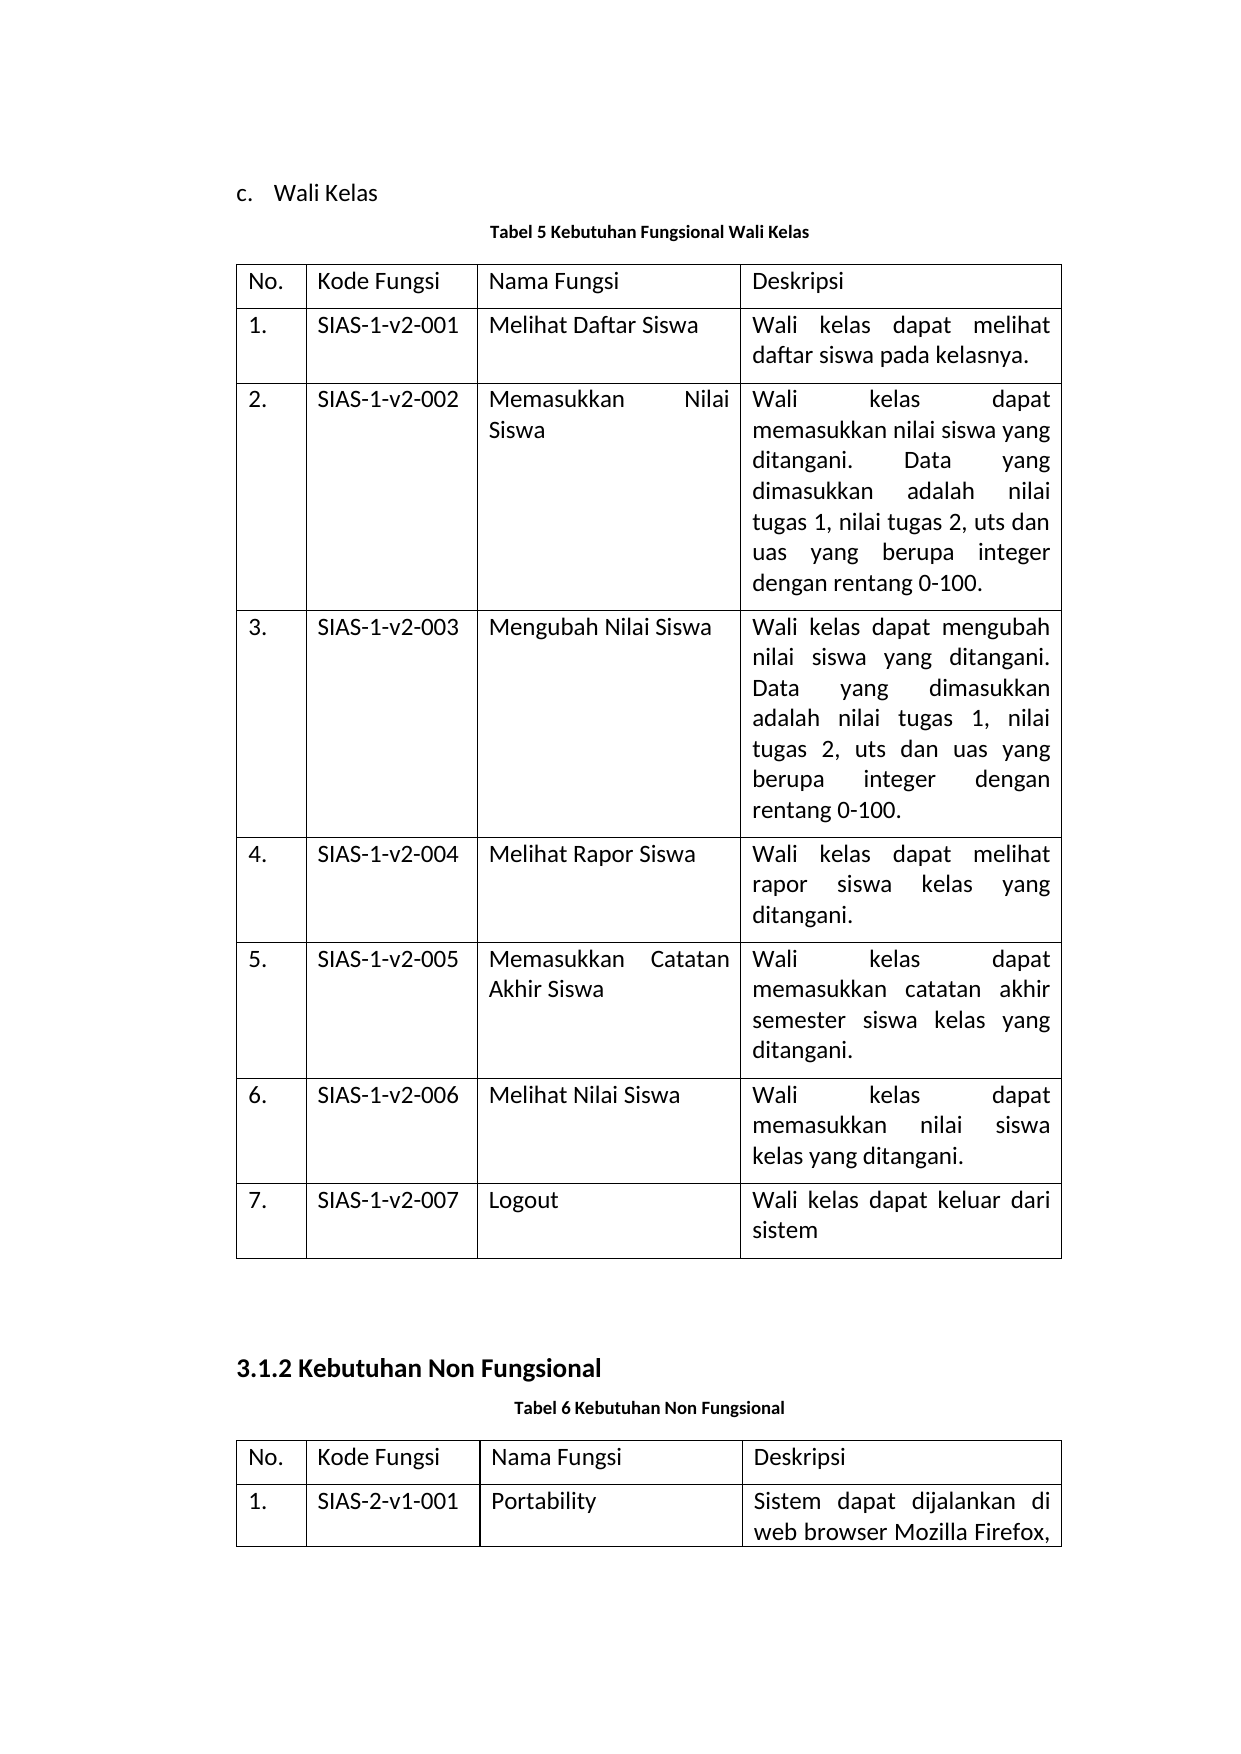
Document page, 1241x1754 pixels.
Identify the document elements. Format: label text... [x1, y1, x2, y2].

table_cell 6. [237, 1079, 306, 1183]
table_cell Memasukkan Catatan Akhir Siswa [478, 943, 740, 1078]
table_header No. [237, 1441, 306, 1484]
table_cell Logout [478, 1184, 740, 1257]
table_cell 1. [237, 1485, 306, 1546]
table_cell Memasukkan Nilai Siswa [478, 384, 740, 610]
table_header Kode Fungsi [307, 265, 477, 308]
table_cell 4. [237, 838, 306, 942]
table_cell SIAS-1-v2-004 [307, 838, 477, 942]
table_cell Wali kelas dapat mengubah nilai siswa yang ditangani. Data yang dimasukkan adalah nilai tugas 1, nilai tugas 2, uts dan uas yang berupa integer dengan rentang 0-100. [741, 611, 1061, 837]
table_cell SIAS-1-v2-005 [307, 943, 477, 1078]
text Tabel 5 Kebutuhan Fungsional Wali Kelas [236, 220, 1063, 243]
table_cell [743, 1485, 1061, 1546]
table_cell 1. [237, 309, 306, 383]
table_cell 2. [237, 384, 306, 610]
table_cell SIAS-1-v2-007 [307, 1184, 477, 1257]
table_cell 5. [237, 943, 306, 1078]
text Tabel 6 Kebutuhan Non Fungsional [236, 1396, 1063, 1419]
table_cell SIAS-2-v1-001 [307, 1485, 479, 1546]
table_cell SIAS-1-v2-006 [307, 1079, 477, 1183]
table_cell Mengubah Nilai Siswa [478, 611, 740, 837]
subtitle Kebutuhan Non Fungsional [236, 1351, 1063, 1384]
table_cell Portability [481, 1485, 742, 1546]
table_cell Wali kelas dapat memasukkan catatan akhir semester siswa kelas yang ditangani. [741, 943, 1061, 1078]
table_cell SIAS-1-v2-002 [307, 384, 477, 610]
table_cell Wali kelas dapat memasukkan nilai siswa kelas yang ditangani. [741, 1079, 1061, 1183]
table_cell Melihat Daftar Siswa [478, 309, 740, 383]
table_cell Melihat Nilai Siswa [478, 1079, 740, 1183]
table_cell 7. [237, 1184, 306, 1257]
table_header Nama Fungsi [478, 265, 740, 308]
table_header Nama Fungsi [481, 1441, 742, 1484]
table_header Deskripsi [743, 1441, 1061, 1484]
table_header No. [237, 265, 306, 308]
table_cell Wali kelas dapat keluar dari sistem [741, 1184, 1061, 1257]
table_cell SIAS-1-v2-001 [307, 309, 477, 383]
table_header Deskripsi [741, 265, 1061, 308]
table_cell Wali kelas dapat melihat rapor siswa kelas yang ditangani. [741, 838, 1061, 942]
list Wali Kelas [236, 177, 1063, 208]
table_header Kode Fungsi [307, 1441, 479, 1484]
table_cell 3. [237, 611, 306, 837]
table_cell Wali kelas dapat melihat daftar siswa pada kelasnya. [741, 309, 1061, 383]
table_cell Melihat Rapor Siswa [478, 838, 740, 942]
table_cell Wali kelas dapat memasukkan nilai siswa yang ditangani. Data yang dimasukkan adalah nilai tugas 1, nilai tugas 2, uts dan uas yang berupa integer dengan rentang 0-100. [741, 384, 1061, 610]
table_cell SIAS-1-v2-003 [307, 611, 477, 837]
